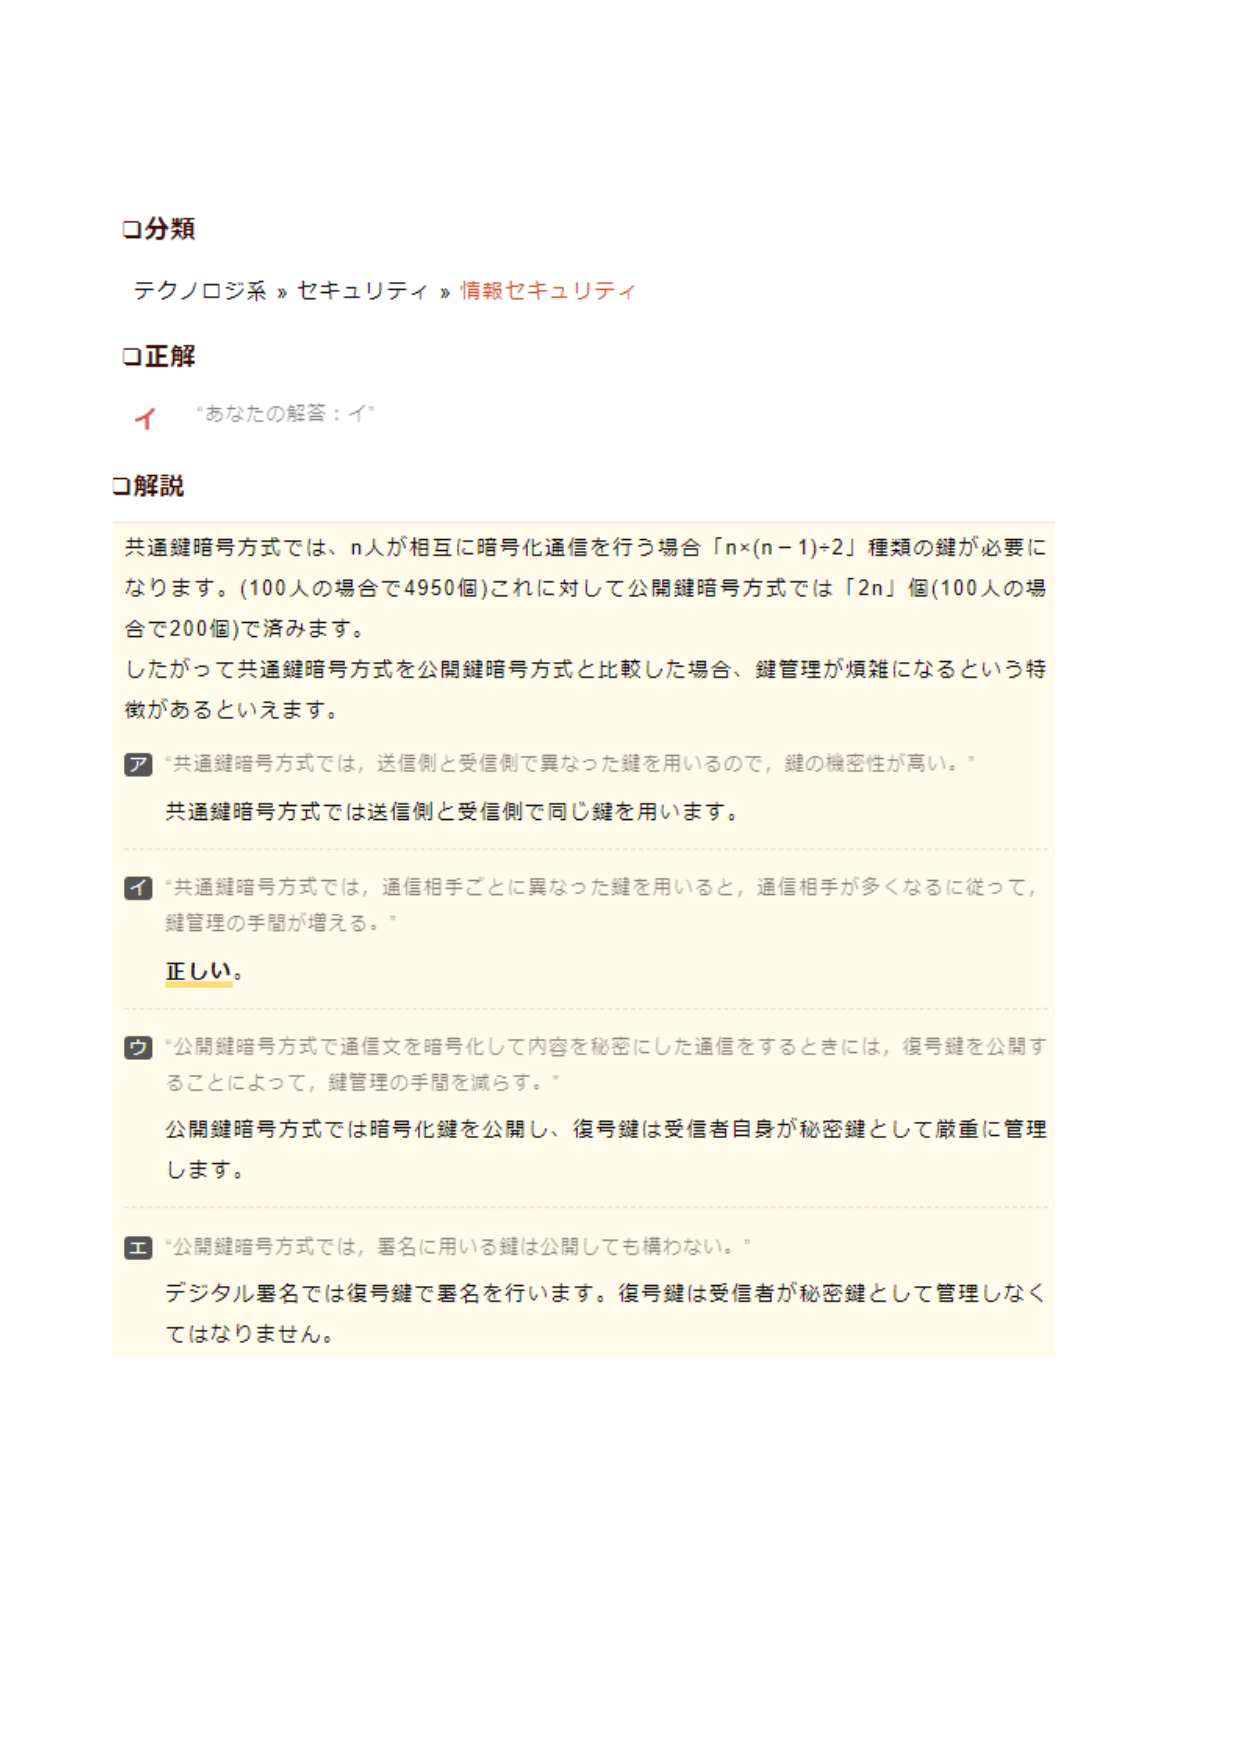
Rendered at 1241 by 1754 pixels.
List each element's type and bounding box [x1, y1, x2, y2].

picture [112, 202, 880, 441]
picture [112, 464, 1055, 1357]
